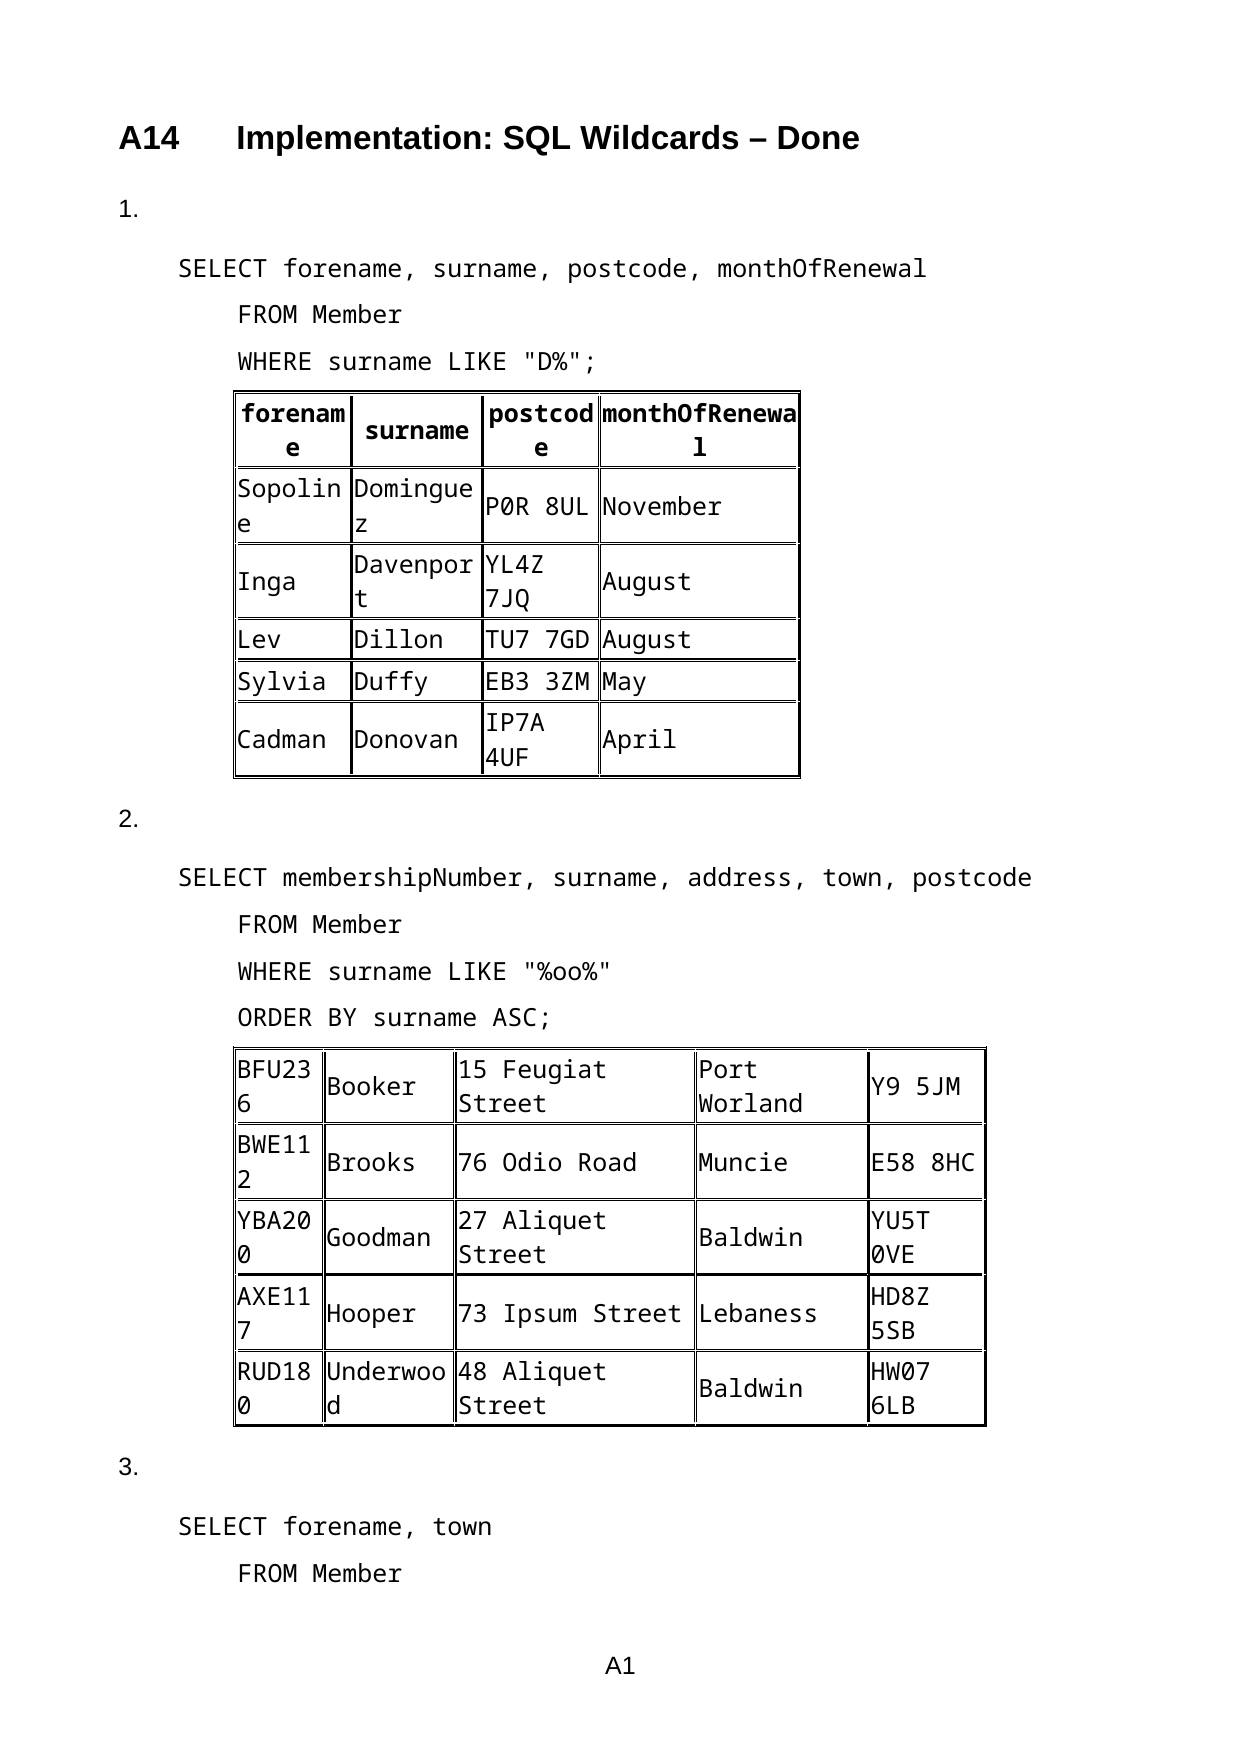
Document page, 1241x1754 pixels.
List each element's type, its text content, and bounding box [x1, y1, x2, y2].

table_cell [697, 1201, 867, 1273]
subtitle Implementation: SQL Wildcards – Done [118, 118, 1122, 157]
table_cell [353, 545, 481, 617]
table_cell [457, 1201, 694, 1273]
text WHERE surname LIKE "D%"; [177, 344, 1122, 378]
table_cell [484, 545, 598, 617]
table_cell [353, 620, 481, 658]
text SELECT forename, town [177, 1509, 1122, 1543]
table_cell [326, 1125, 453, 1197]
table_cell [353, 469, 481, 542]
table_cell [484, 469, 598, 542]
text FROM Member [177, 907, 1122, 941]
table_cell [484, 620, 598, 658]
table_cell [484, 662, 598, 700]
text WHERE surname LIKE "%oo%" [177, 953, 1122, 987]
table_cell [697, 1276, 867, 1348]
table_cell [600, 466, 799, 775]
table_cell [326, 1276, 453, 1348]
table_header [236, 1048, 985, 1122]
text ORDER BY surname ASC; [177, 1000, 1122, 1034]
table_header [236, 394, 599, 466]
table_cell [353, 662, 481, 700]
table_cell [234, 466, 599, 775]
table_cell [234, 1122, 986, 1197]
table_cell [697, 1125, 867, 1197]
text SELECT forename, surname, postcode, monthOfRenewal [177, 251, 1122, 285]
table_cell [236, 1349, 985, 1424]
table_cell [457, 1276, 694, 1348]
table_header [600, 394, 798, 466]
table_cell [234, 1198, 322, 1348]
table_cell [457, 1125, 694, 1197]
text SELECT membershipNumber, surname, address, town, postcode [177, 860, 1122, 894]
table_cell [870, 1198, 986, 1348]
text FROM Member [177, 297, 1122, 331]
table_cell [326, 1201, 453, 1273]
text FROM Member [177, 1555, 1122, 1589]
